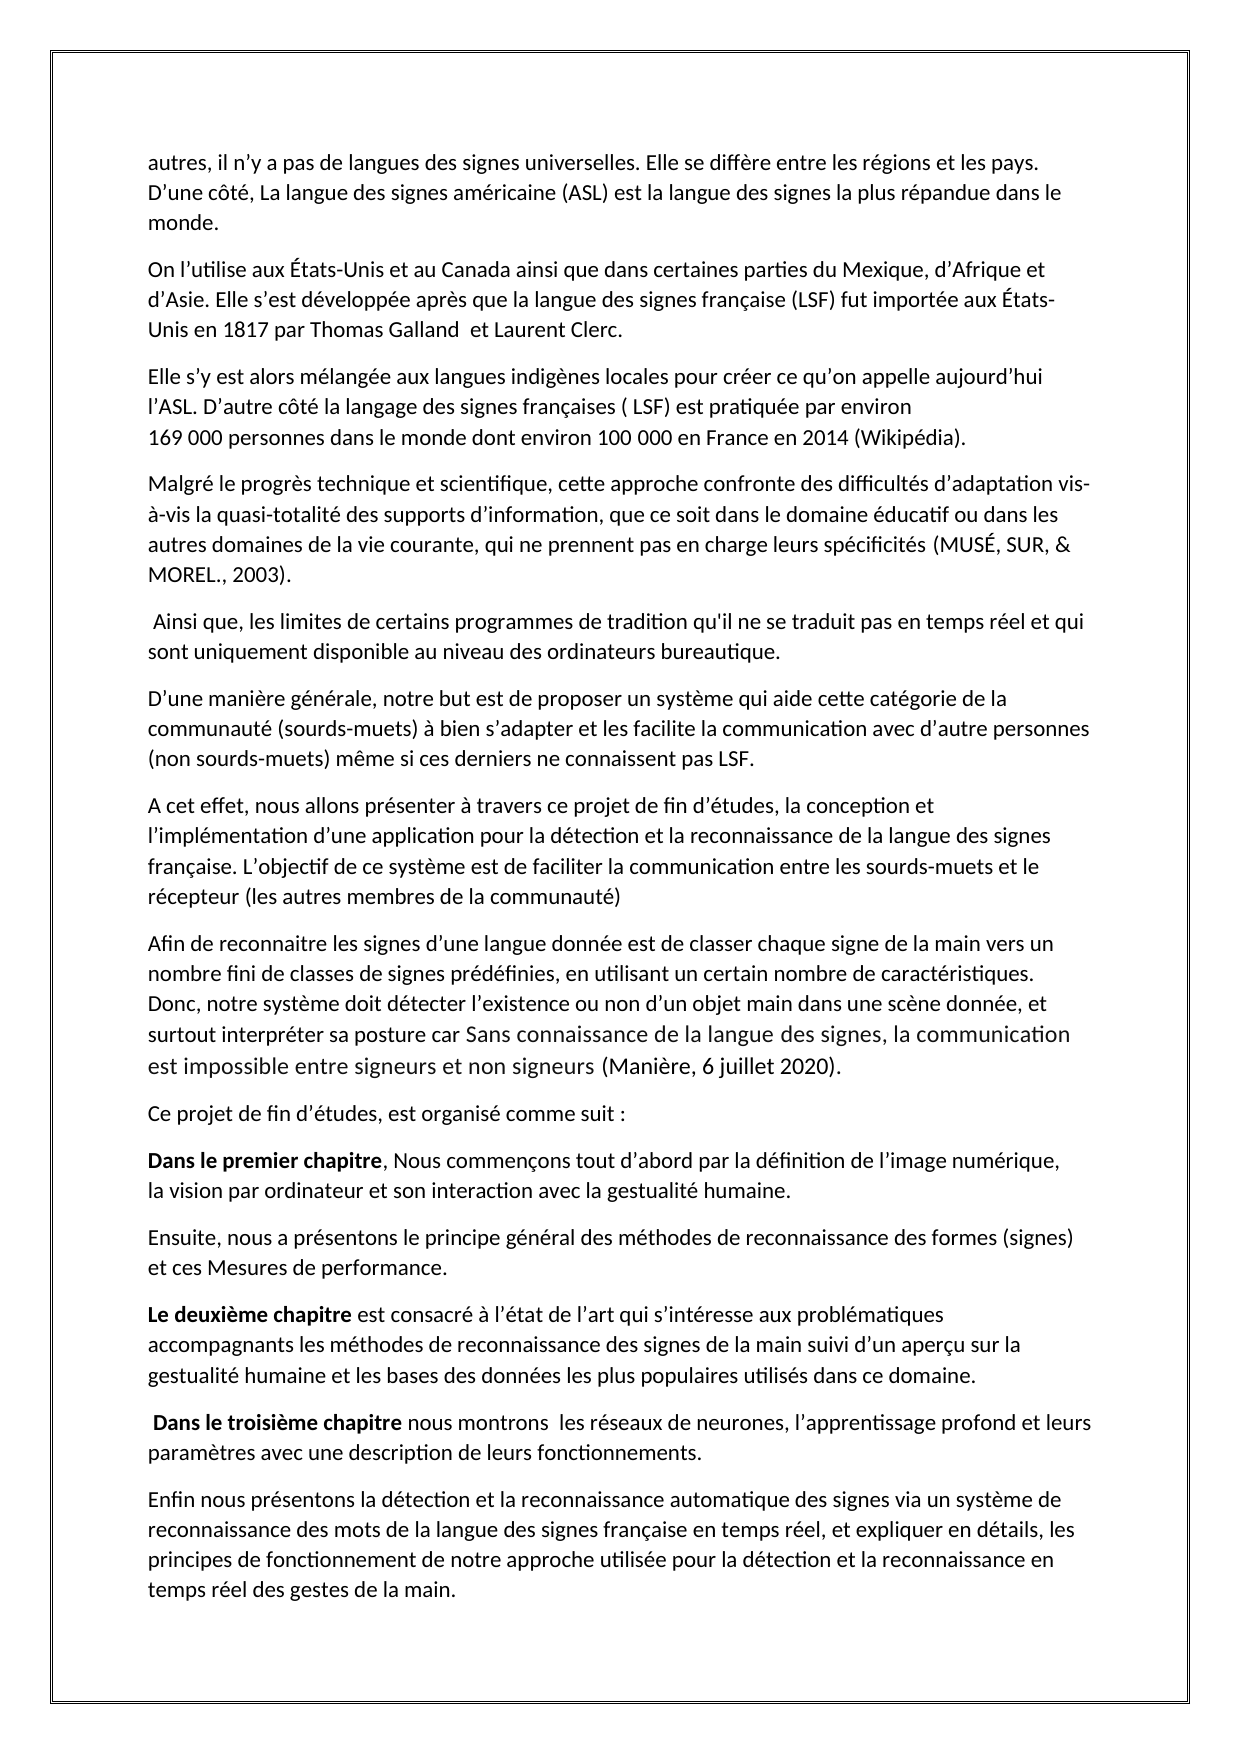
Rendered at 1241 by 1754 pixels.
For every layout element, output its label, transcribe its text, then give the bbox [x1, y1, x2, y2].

text On l’utilise aux États-Unis et au Canada ainsi que dans certaines parties du Mexique, d’Afrique et d’Asie. Elle s’est développée après que la langue des signes française (LSF) fut importée aux États-Unis en 1817 par Thomas Galland et Laurent Clerc. [148, 255, 1093, 343]
text Ainsi que, les limites de certains programmes de tradition qu'il ne se traduit pas en temps réel et qui sont uniquement disponible au niveau des ordinateurs bureautique. [148, 607, 1093, 665]
text Afin de reconnaitre les signes d’une langue donnée est de classer chaque signe de la main vers un nombre fini de classes de signes prédéfinies, en utilisant un certain nombre de caractéristiques. Donc, notre système doit détecter l’existence ou non d’un objet main dans une scène donnée, et surtout interpréter sa posture car Sans connaissance de la langue des signes, la communication est impossible entre signeurs et non signeurs . [148, 929, 1093, 1080]
text Malgré le progrès technique et scientifique, cette approche confronte des difficultés d’adaptation vis-à-vis la quasi-totalité des supports d’information, que ce soit dans le domaine éducatif ou dans les autres domaines de la vie courante, qui ne prennent pas en charge leurs spécificités . [148, 469, 1093, 588]
text Ce projet de fin d’études, est organisé comme suit : [148, 1099, 1093, 1127]
text Dans le premier chapitre, Nous commençons tout d’abord par la définition de l’image numérique, la vision par ordinateur et son interaction avec la gestualité humaine. [148, 1146, 1093, 1204]
text Elle s’y est alors mélangée aux langues indigènes locales pour créer ce qu’on appelle aujourd’hui l’ASL. D’autre côté la langage des signes françaises ( LSF) est pratiquée par environ 169 000 personnes dans le monde dont environ 100 000 en France en 2014 (Wikipédia). [148, 362, 1093, 451]
text Dans le troisième chapitre nous montrons les réseaux de neurones, l’apprentissage profond et leurs paramètres avec une description de leurs fonctionnements. [148, 1408, 1093, 1466]
text Le deuxième chapitre est consacré à l’état de l’art qui s’intéresse aux problématiques accompagnants les méthodes de reconnaissance des signes de la main suivi d’un aperçu sur la gestualité humaine et les bases des données les plus populaires utilisés dans ce domaine. [148, 1300, 1093, 1389]
text Ensuite, nous a présentons le principe général des méthodes de reconnaissance des formes (signes) et ces Mesures de performance. [148, 1223, 1093, 1282]
text A cet effet, nous allons présenter à travers ce projet de fin d’études, la conception et l’implémentation d’une application pour la détection et la reconnaissance de la langue des signes française. L’objectif de ce système est de faciliter la communication entre les sourds-muets et le récepteur (les autres membres de la communauté) [148, 791, 1093, 910]
text D’une manière générale, notre but est de proposer un système qui aide cette catégorie de la communauté (sourds-muets) à bien s’adapter et les facilite la communication avec d’autre personnes (non sourds-muets) même si ces derniers ne connaissent pas LSF. [148, 684, 1093, 772]
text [148, 148, 1093, 236]
text Enfin nous présentons la détection et la reconnaissance automatique des signes via un système de reconnaissance des mots de la langue des signes française en temps réel, et expliquer en détails, les principes de fonctionnement de notre approche utilisée pour la détection et la reconnaissance en temps réel des gestes de la main. [148, 1485, 1093, 1603]
